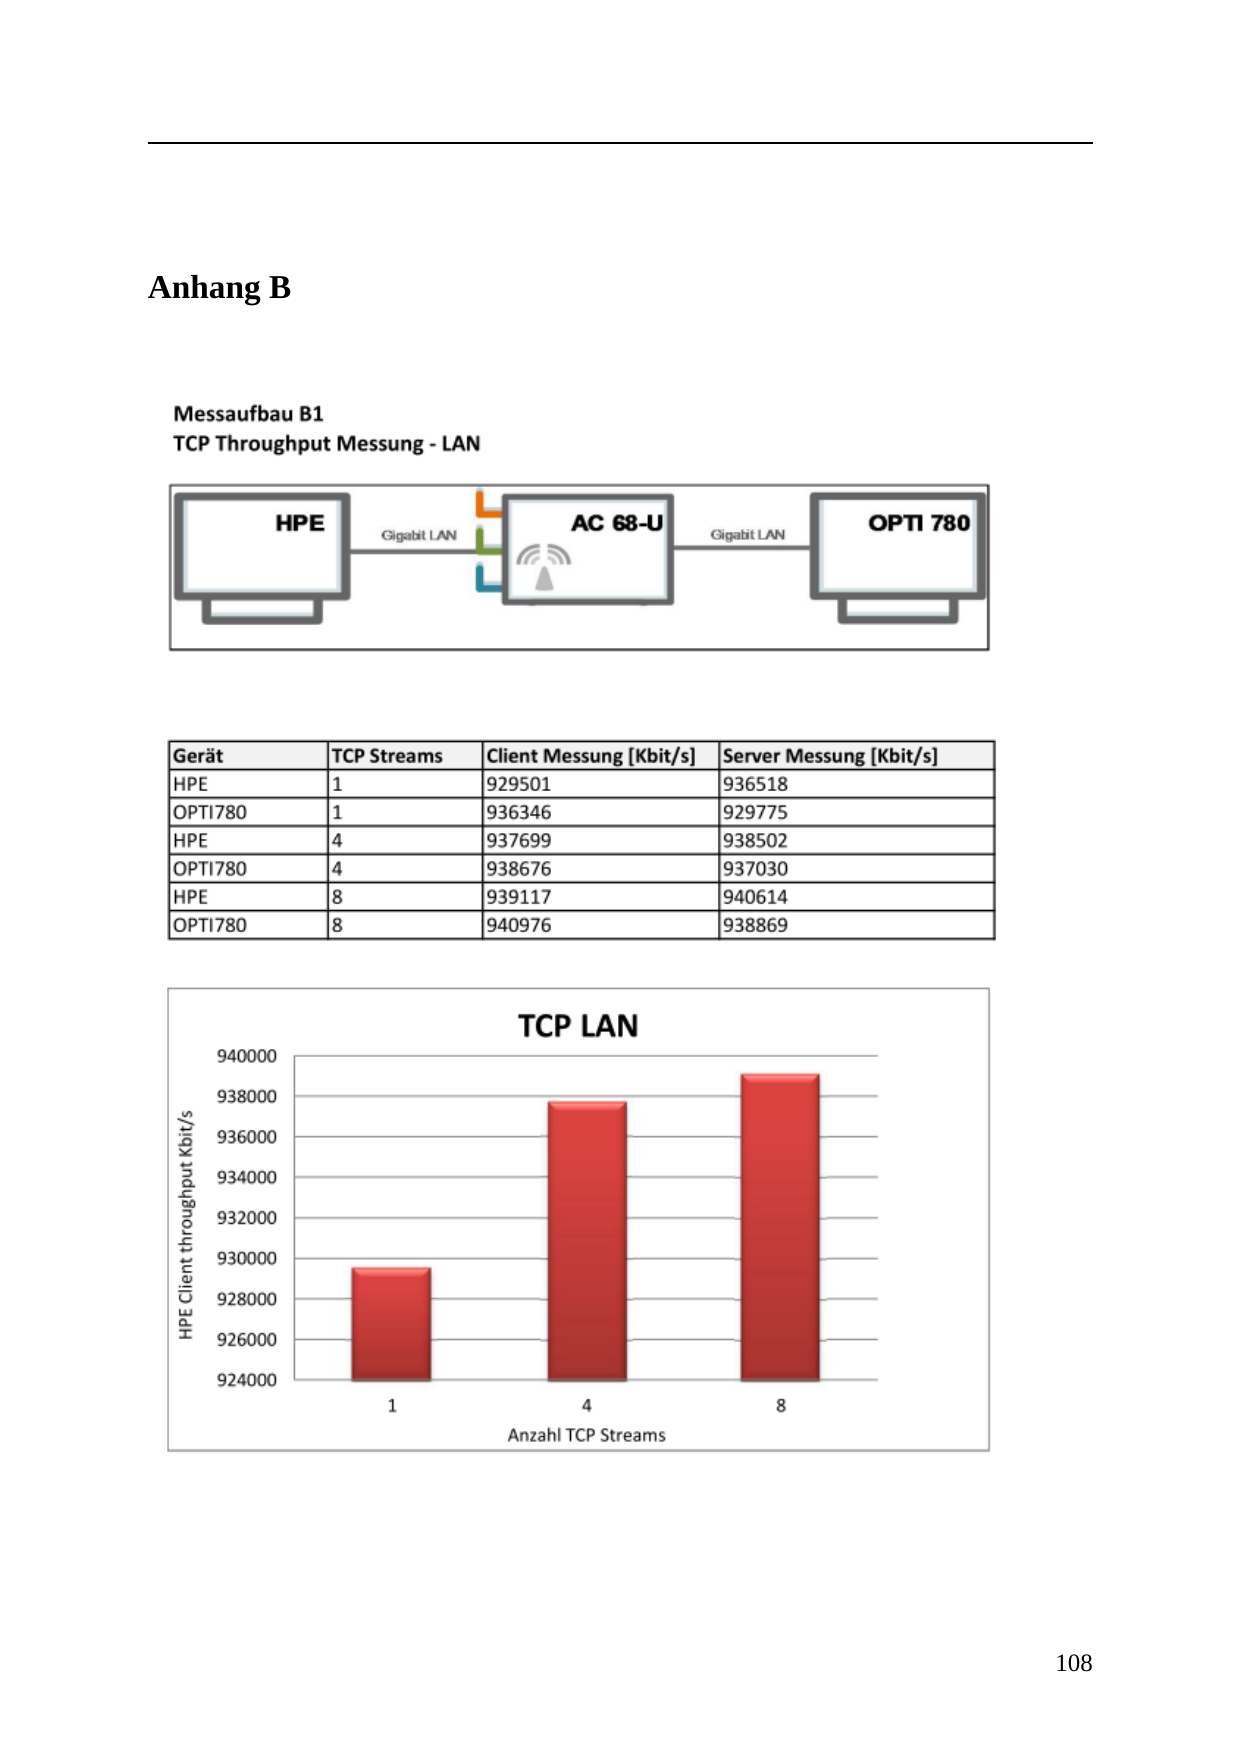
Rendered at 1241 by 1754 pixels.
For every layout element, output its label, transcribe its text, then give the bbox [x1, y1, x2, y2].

picture [147, 362, 1093, 1483]
subtitle Anhang B [148, 268, 1093, 306]
